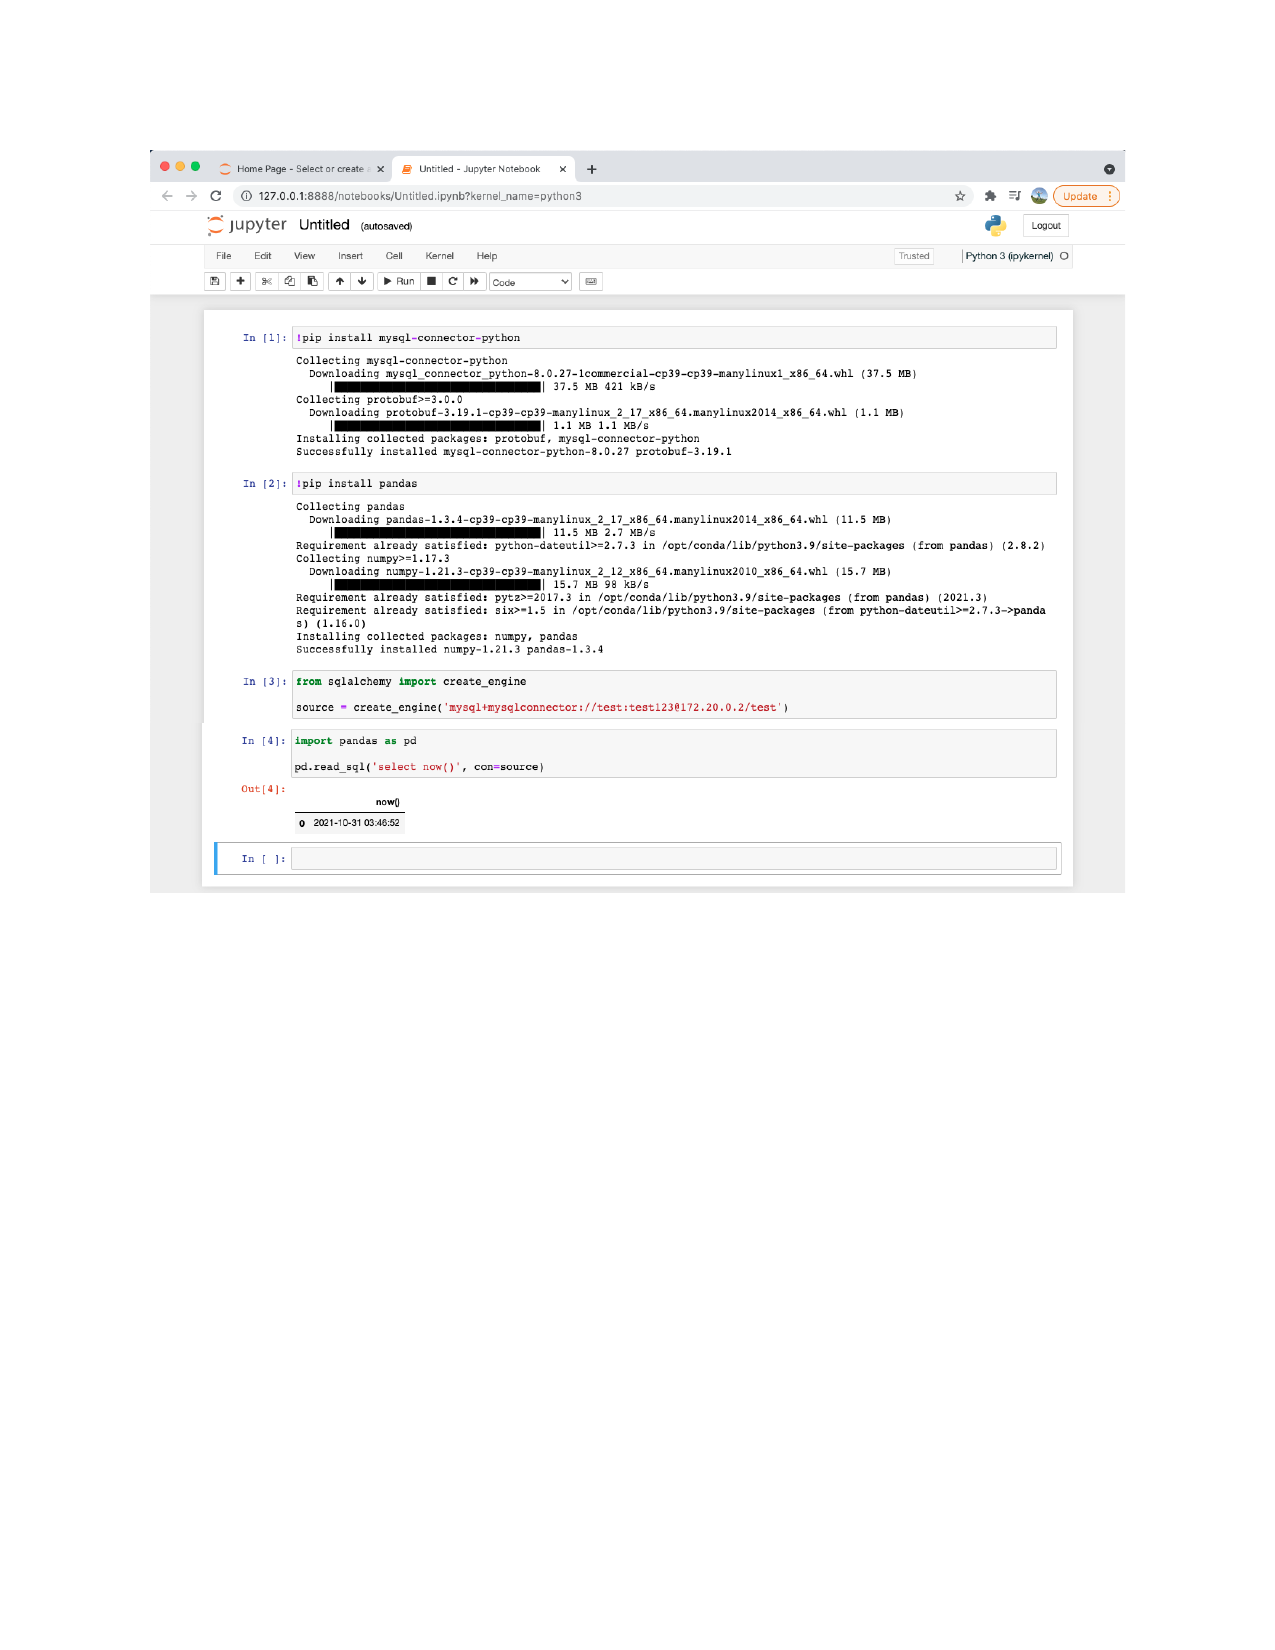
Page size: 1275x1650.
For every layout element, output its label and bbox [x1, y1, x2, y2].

picture [150, 150, 1125, 893]
